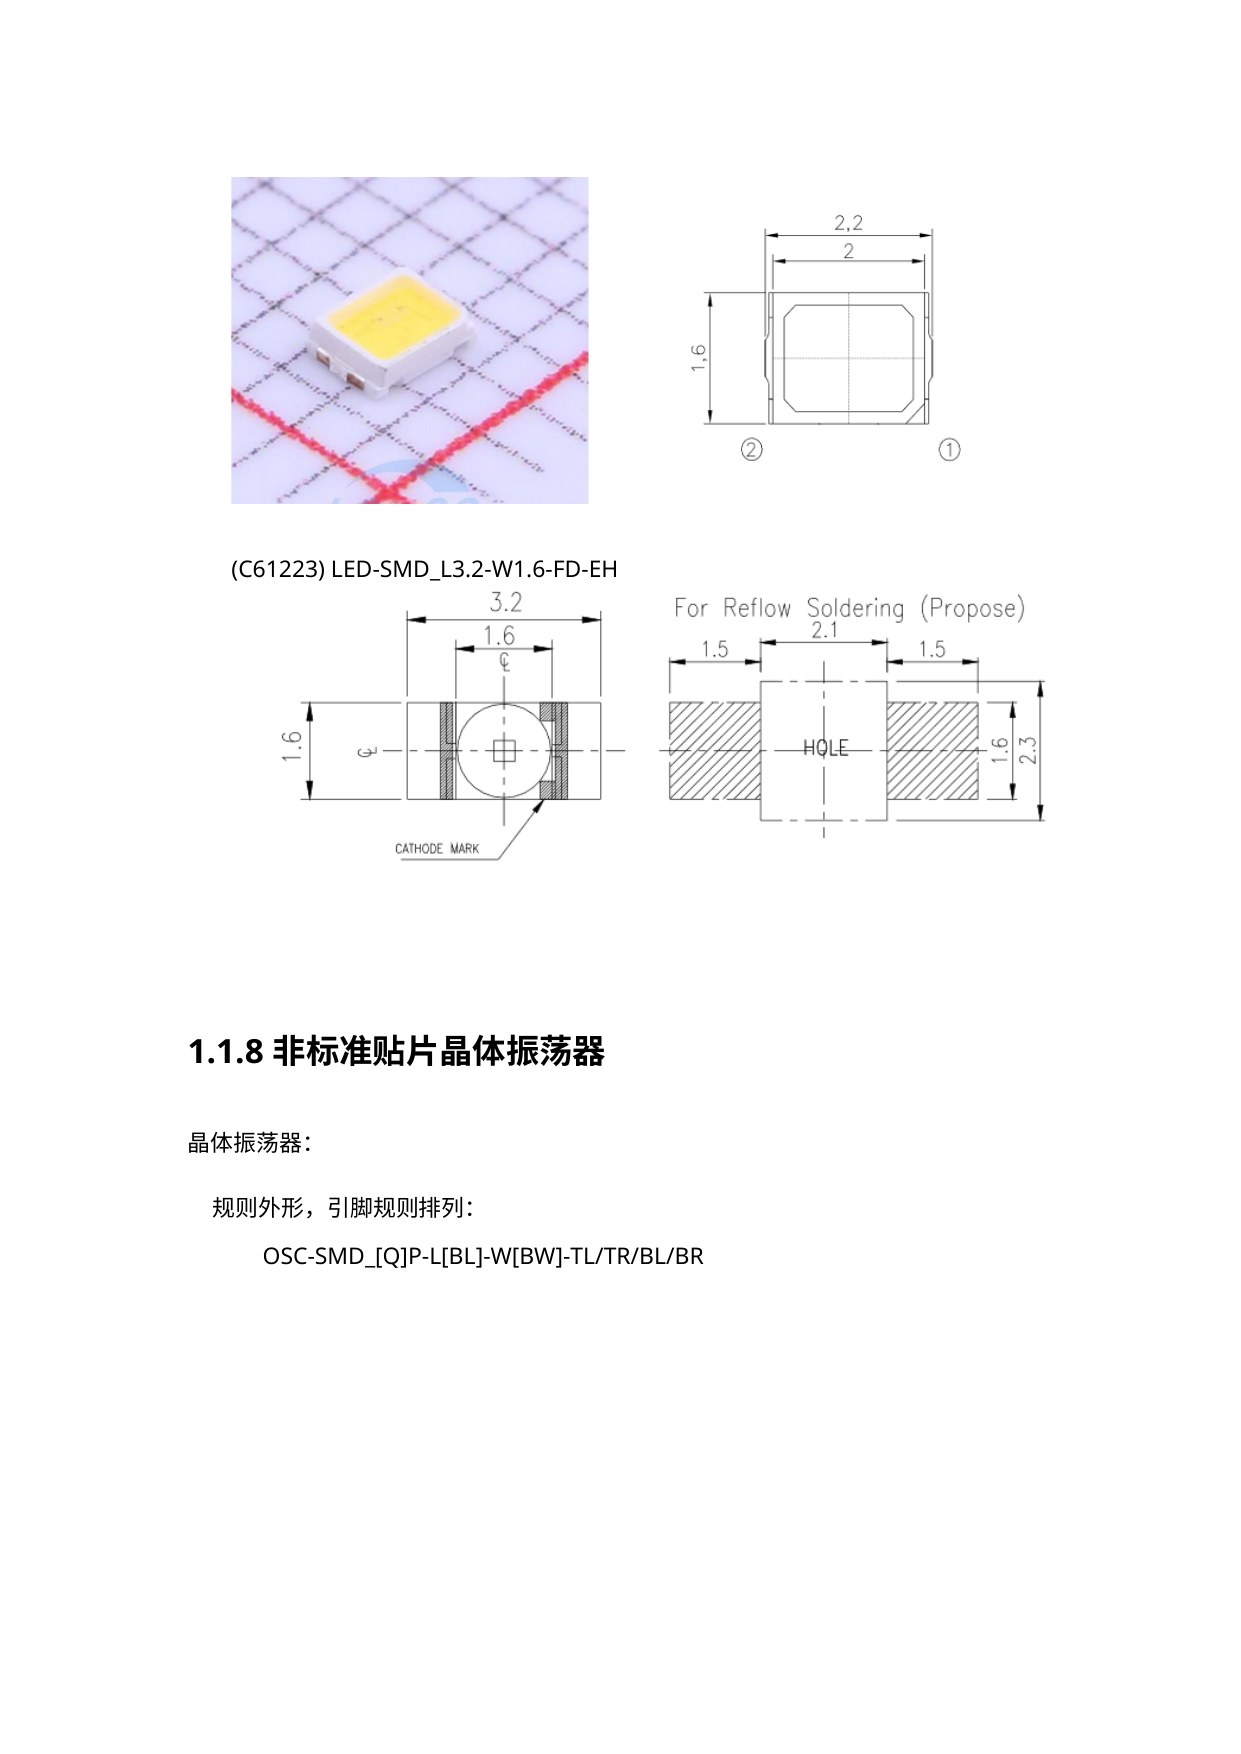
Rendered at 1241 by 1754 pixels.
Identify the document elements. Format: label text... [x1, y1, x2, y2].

picture [231, 177, 1087, 504]
text 规则外形，引脚规则排列： [212, 1174, 1053, 1239]
text OSC-SMD_[Q]P-L[BL]-W[BW]-TL/TR/BL/BR [262, 1239, 1053, 1272]
text 1.1.8 非标准贴片晶体振荡器 [187, 1017, 1053, 1082]
text 晶体振荡器： [187, 1109, 1053, 1174]
text (C61223) LED-SMD_L3.2-W1.6-FD-EH [187, 552, 1053, 584]
picture [231, 586, 1087, 875]
